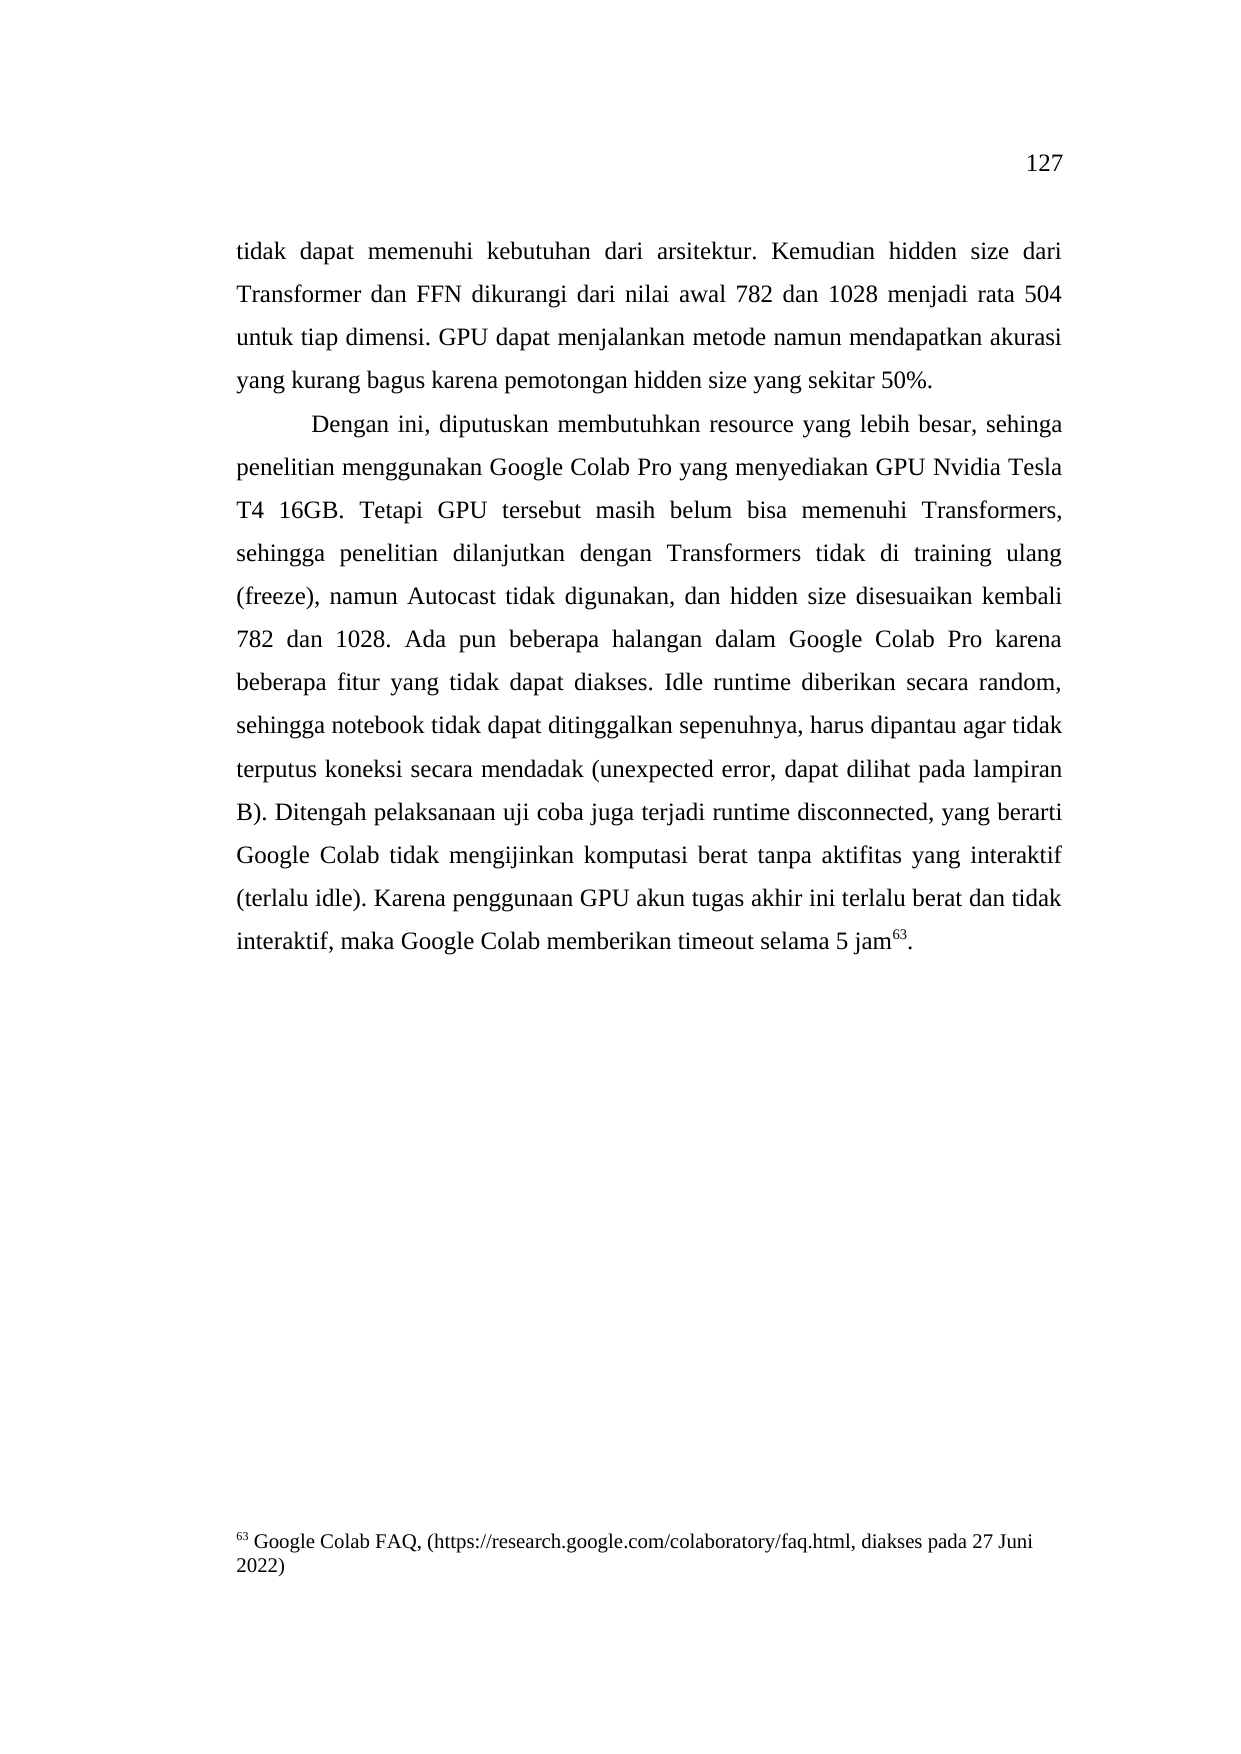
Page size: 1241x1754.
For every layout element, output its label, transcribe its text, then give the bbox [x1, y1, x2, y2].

text Dengan ini, diputuskan membutuhkan resource yang lebih besar, sehinga penelitian menggunakan Google Colab Pro yang menyediakan GPU Nvidia Tesla T4 16GB. Tetapi GPU tersebut masih belum bisa memenuhi Transformers, sehingga penelitian dilanjutkan dengan Transformers tidak di training ulang (freeze), namun Autocast tidak digunakan, dan hidden size disesuaikan kembali 782 dan 1028. Ada pun beberapa halangan dalam Google Colab Pro karena beberapa fitur yang tidak dapat diakses. Idle runtime diberikan secara random, sehingga notebook tidak dapat ditinggalkan sepenuhnya, harus dipantau agar tidak terputus koneksi secara mendadak (unexpected error, dapat dilihat pada lampiran B). Ditengah pelaksanaan uji coba juga terjadi runtime disconnected, yang berarti Google Colab tidak mengijinkan komputasi berat tanpa aktifitas yang interaktif (terlalu idle). Karena penggunaan GPU akun tugas akhir ini terlalu berat dan tidak interaktif, maka Google Colab memberikan timeout selama 5 jam. [236, 409, 1063, 955]
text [236, 236, 1063, 394]
